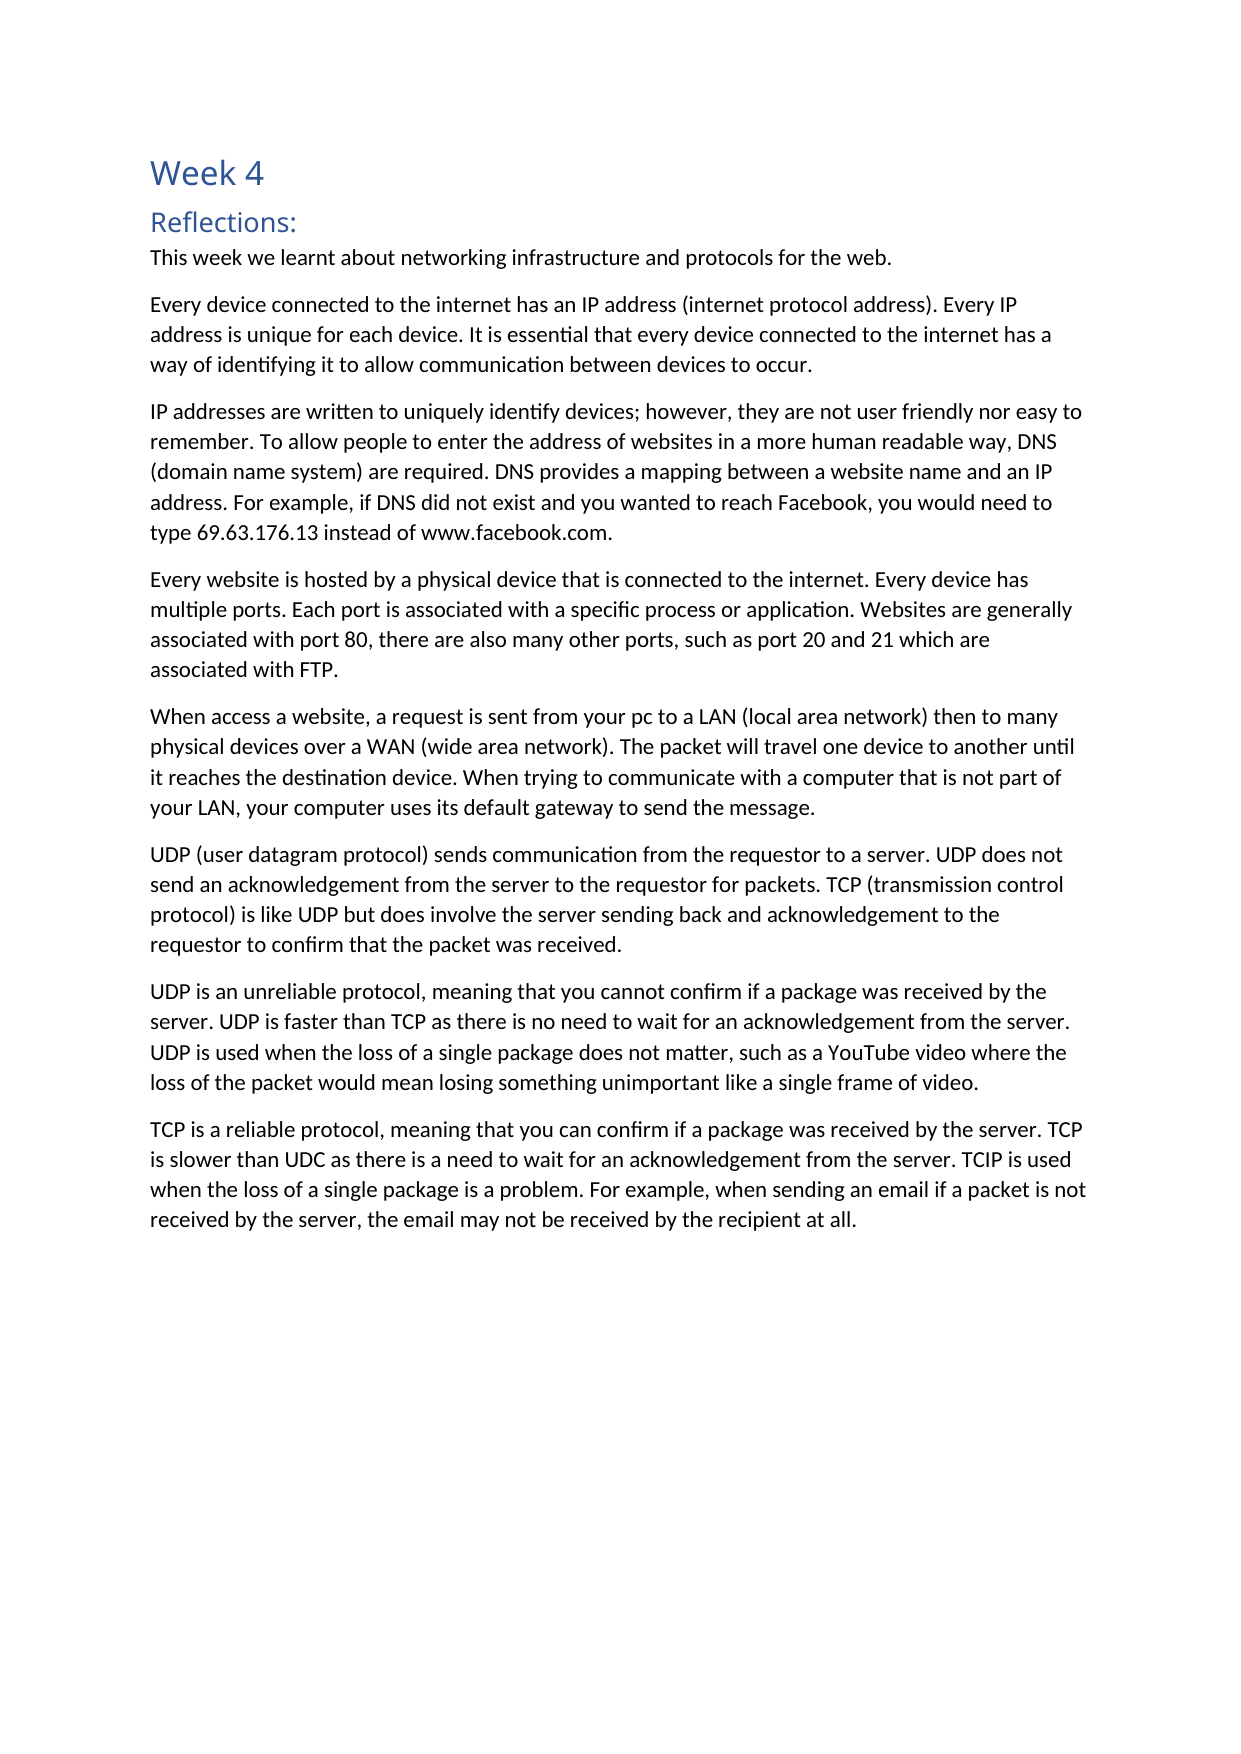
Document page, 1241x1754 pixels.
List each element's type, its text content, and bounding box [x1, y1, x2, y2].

text Every website is hosted by a physical device that is connected to the internet. Every device has multiple ports. Each port is associated with a specific process or application. Websites are generally associated with port 80, there are also many other ports, such as port 20 and 21 which are associated with FTP. [150, 565, 1090, 683]
text Every device connected to the internet has an IP address (internet protocol address). Every IP address is unique for each device. It is essential that every device connected to the internet has a way of identifying it to allow communication between devices to occur. [150, 290, 1090, 378]
text When access a website, a request is sent from your pc to a LAN (local area network) then to many physical devices over a WAN (wide area network). The packet will travel one device to another until it reaches the destination device. When trying to communicate with a computer that is not part of your LAN, your computer uses its default gateway to send the message. [150, 702, 1090, 821]
subtitle Week 4 [150, 150, 1090, 195]
text IP addresses are written to uniquely identify devices; however, they are not user friendly nor easy to remember. To allow people to enter the address of websites in a more human readable way, DNS (domain name system) are required. DNS provides a mapping between a website name and an IP address. For example, if DNS did not exist and you wanted to reach Facebook, you would need to type 69.63.176.13 instead of www.facebook.com. [150, 397, 1090, 546]
text UDP is an unreliable protocol, meaning that you cannot confirm if a package was received by the server. UDP is faster than TCP as there is no need to wait for an acknowledgement from the server. UDP is used when the loss of a single package does not matter, such as a YouTube video where the loss of the packet would mean losing something unimportant like a single frame of video. [150, 977, 1090, 1096]
subtitle Reflections: [150, 203, 1090, 240]
text TCP is a reliable protocol, meaning that you can confirm if a package was received by the server. TCP is slower than UDC as there is a need to wait for an acknowledgement from the server. TCIP is used when the loss of a single package is a problem. For example, when sending an email if a packet is not received by the server, the email may not be received by the recipient at all. [150, 1115, 1090, 1233]
text This week we learnt about networking infrastructure and protocols for the web. [150, 243, 1090, 271]
text UDP (user datagram protocol) sends communication from the requestor to a server. UDP does not send an acknowledgement from the server to the requestor for packets. TCP (transmission control protocol) is like UDP but does involve the server sending back and acknowledgement to the requestor to confirm that the packet was received. [150, 840, 1090, 958]
